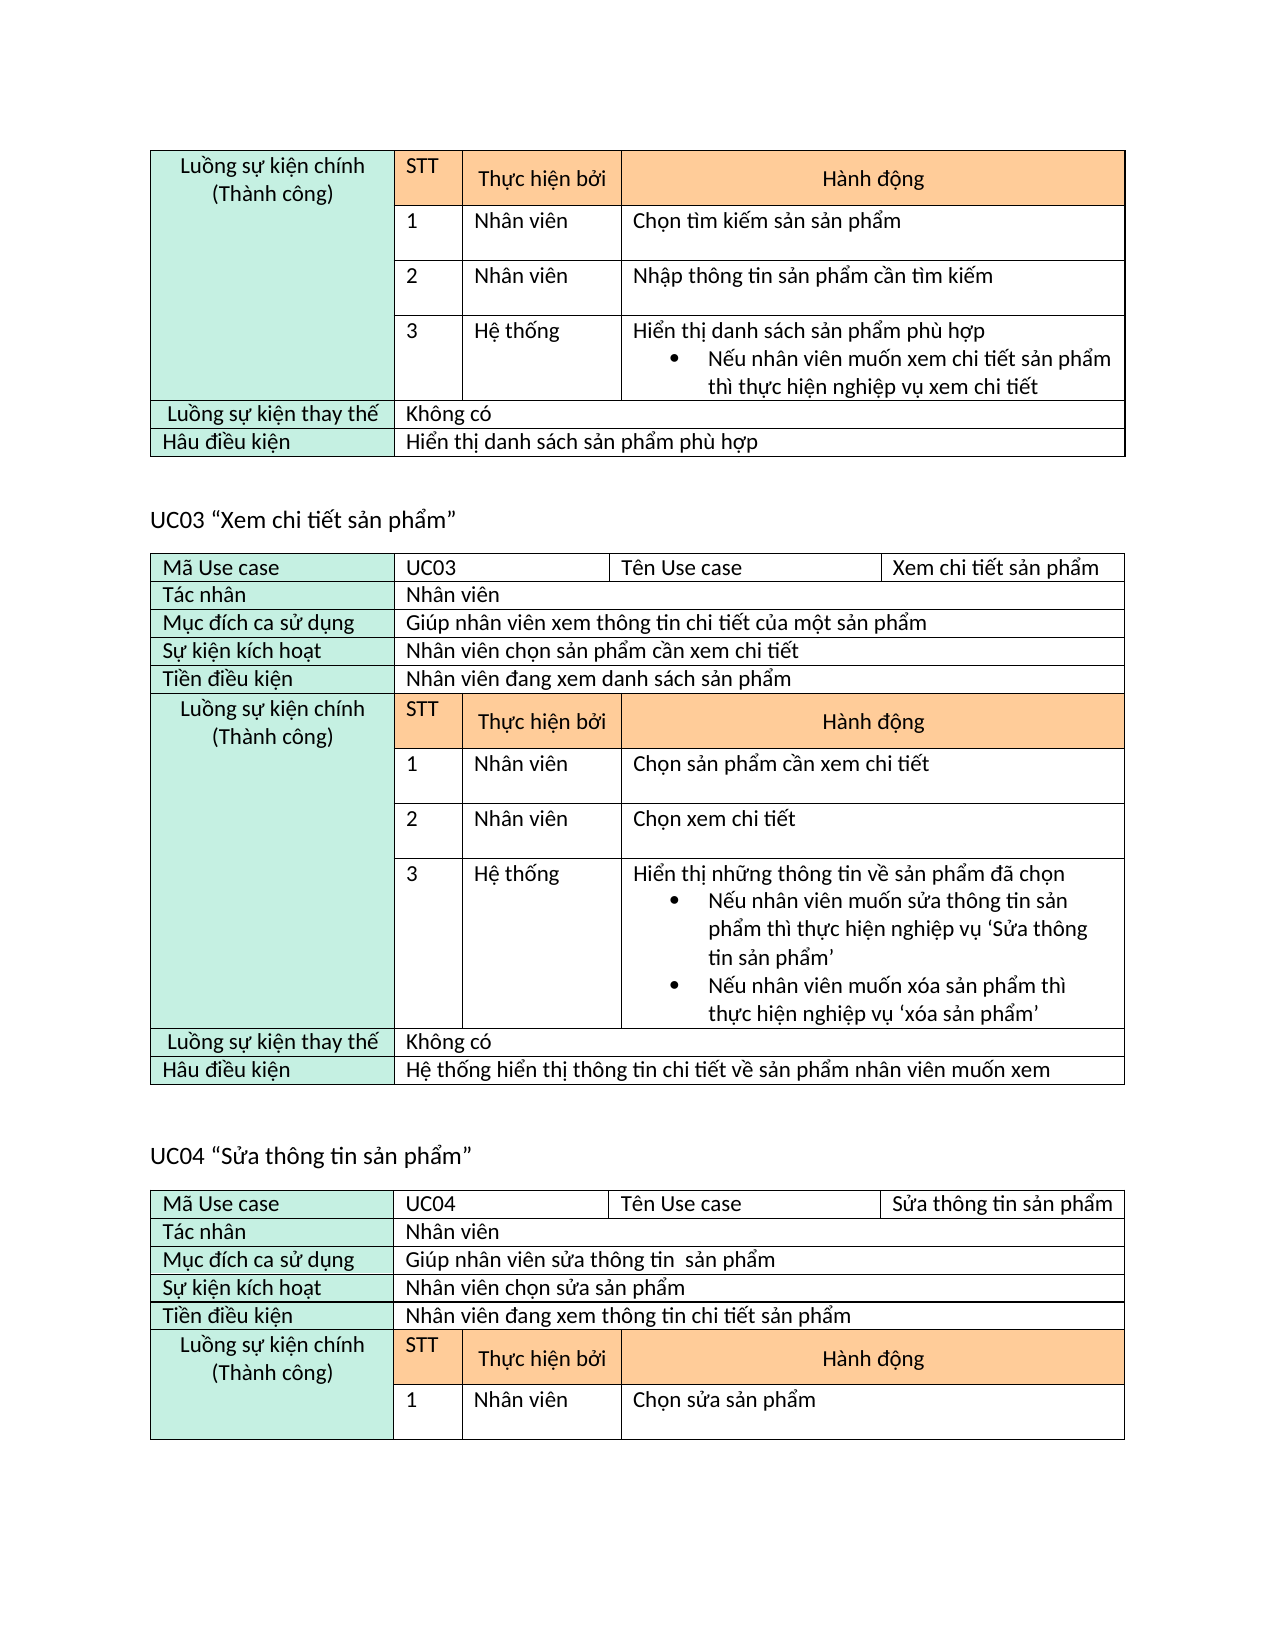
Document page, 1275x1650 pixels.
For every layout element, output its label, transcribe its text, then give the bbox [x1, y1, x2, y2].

table_cell Luồng sự kiện thay thế [151, 1029, 394, 1056]
table_cell STT [395, 694, 462, 748]
table_cell Nhân viên chọn sản phẩm cần xem chi tiết [395, 638, 1124, 665]
table_cell Hệ thống [463, 316, 621, 400]
table_cell Sự kiện kích hoạt [151, 1275, 393, 1301]
table_cell Nhập thông tin sản phẩm cần tìm kiếm [622, 261, 1124, 315]
table_cell Mục đích ca sử dụng [151, 610, 394, 637]
table_header Hành động [622, 151, 1124, 205]
table_cell Luồng sự kiện thay thế [151, 401, 394, 428]
table_cell 3 [395, 859, 462, 1028]
table_header STT [395, 151, 462, 205]
table_header UC03 [395, 554, 609, 581]
table_cell Hiển thị danh sách sản phẩm phù hợp Nếu nhân viên muốn xem chi tiết sản phẩm thì thực hiện nghiệp vụ xem chi tiết [622, 316, 1124, 400]
table_cell 1 [394, 1385, 462, 1439]
table_header Tên Use case [610, 554, 881, 581]
table_cell Chọn sản phẩm cần xem chi tiết [622, 749, 1124, 803]
text UC03 “Xem chi tiết sản phẩm” [150, 504, 1231, 534]
table_cell Hâu điều kiện [151, 429, 394, 456]
table_cell Giúp nhân viên xem thông tin chi tiết của một sản phẩm [395, 610, 1124, 637]
table_cell 3 [395, 316, 462, 400]
table_header Mã Use case [151, 1191, 393, 1218]
table_cell Thực hiện bởi [463, 694, 621, 748]
table_cell Không có [395, 401, 1124, 428]
table_cell Hệ thống [463, 859, 621, 1028]
table_cell Hâu điều kiện [151, 1057, 394, 1084]
table_cell Nhân viên chọn sửa sản phẩm [394, 1275, 1124, 1301]
table_cell Mục đích ca sử dụng [151, 1247, 393, 1273]
table_header Thực hiện bởi [463, 151, 621, 205]
table_header Tên Use case [609, 1191, 880, 1218]
table_cell Hệ thống hiển thị thông tin chi tiết về sản phẩm nhân viên muốn xem [395, 1057, 1124, 1084]
table_header Luồng sự kiện chính (Thành công) [151, 151, 394, 400]
table_cell Tiền điều kiện [151, 1303, 393, 1329]
table_cell Chọn xem chi tiết [622, 804, 1124, 858]
table_header Xem chi tiết sản phẩm [882, 554, 1124, 581]
table_cell 2 [395, 261, 462, 315]
table_cell STT [394, 1330, 462, 1384]
table_cell Thực hiện bởi [463, 1330, 621, 1384]
table_cell Luồng sự kiện chính (Thành công) [151, 1330, 393, 1439]
table_cell 1 [395, 749, 462, 803]
table_cell Nhân viên [394, 1219, 1124, 1246]
table_cell Nhân viên [463, 1385, 621, 1439]
table_cell Tác nhân [151, 582, 394, 609]
table_cell 1 [395, 206, 462, 260]
table_cell Sự kiện kích hoạt [151, 638, 394, 665]
table_cell Nhân viên đang xem thông tin chi tiết sản phẩm [394, 1303, 1124, 1329]
table_cell Chọn sửa sản phẩm [622, 1385, 1124, 1439]
table_cell Tiền điều kiện [151, 666, 394, 693]
table_cell Không có [395, 1029, 1124, 1056]
table_cell Hành động [622, 1330, 1124, 1384]
table_header UC04 [394, 1191, 608, 1218]
table_cell Luồng sự kiện chính (Thành công) [151, 694, 394, 1028]
table_header Mã Use case [151, 554, 394, 581]
table_cell Hành động [622, 694, 1124, 748]
table_header Sửa thông tin sản phẩm [881, 1191, 1124, 1218]
table_cell Chọn tìm kiếm sản sản phẩm [622, 206, 1124, 260]
table_cell Hiển thị danh sách sản phẩm phù hợp [395, 429, 1124, 456]
table_cell Tác nhân [151, 1219, 393, 1246]
table_cell Nhân viên [395, 582, 1124, 609]
table_cell Nhân viên [463, 261, 621, 315]
table_cell Nhân viên đang xem danh sách sản phẩm [395, 666, 1124, 693]
table_cell Hiển thị những thông tin về sản phẩm đã chọn Nếu nhân viên muốn sửa thông tin sản phẩm thì thực hiện nghiệp vụ ‘Sửa thông tin sản phẩm’ Nếu nhân viên muốn xóa sản phẩm thì thực hiện nghiệp vụ ‘xóa sản phẩm’ [622, 859, 1124, 1028]
table_cell Giúp nhân viên sửa thông tin sản phẩm [394, 1247, 1124, 1273]
table_cell Nhân viên [463, 749, 621, 803]
table_cell 2 [395, 804, 462, 858]
table_cell Nhân viên [463, 804, 621, 858]
table_cell Nhân viên [463, 206, 621, 260]
text UC04 “Sửa thông tin sản phẩm” [150, 1140, 1231, 1170]
